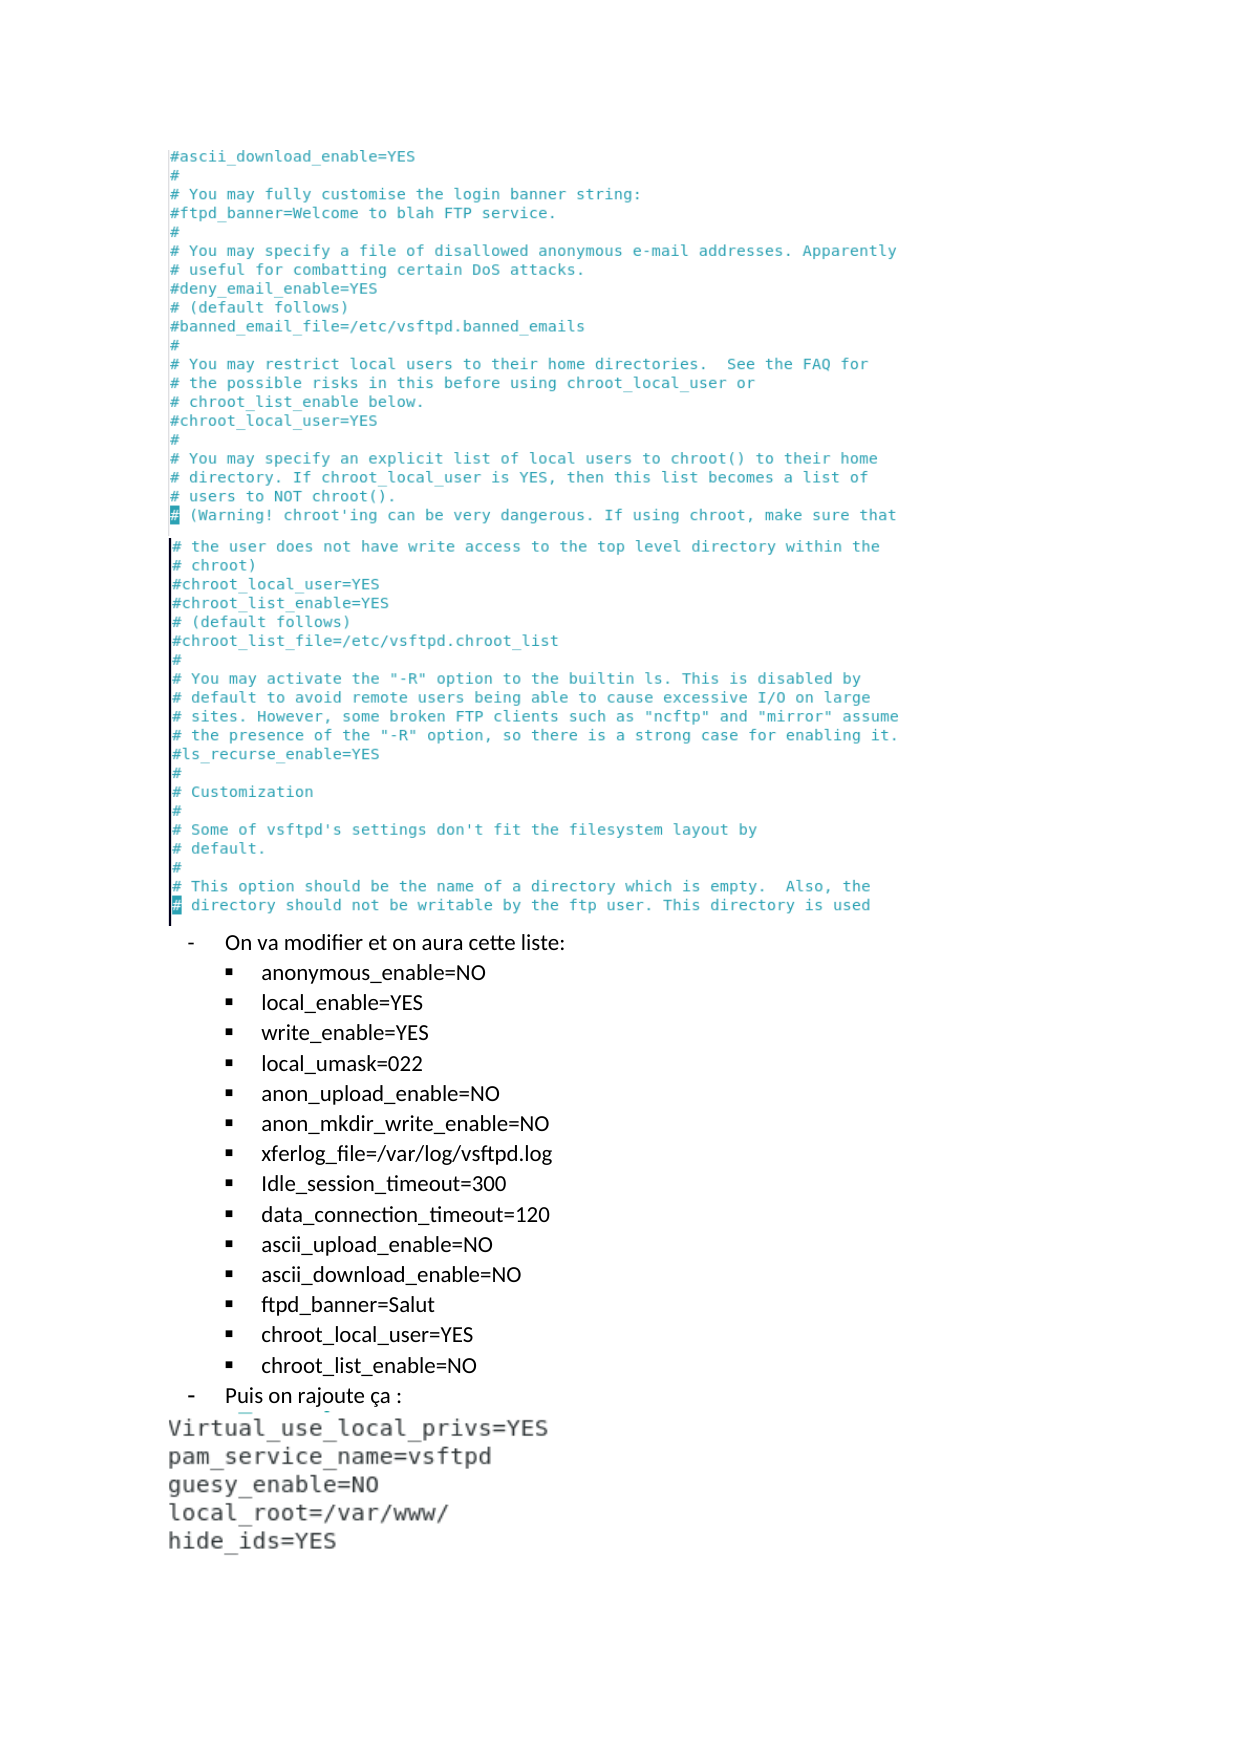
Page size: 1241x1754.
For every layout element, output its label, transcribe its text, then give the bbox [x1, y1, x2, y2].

list Idle_session_timeout=300 [224, 1169, 1090, 1197]
list local_umask=022 [224, 1049, 1090, 1077]
list Puis on rajoute ça : [187, 1381, 1090, 1409]
list anon_mkdir_write_enable=NO [224, 1109, 1090, 1137]
list xferlog_file=/var/log/vsftpd.log [224, 1139, 1090, 1167]
list ascii_upload_enable=NO [224, 1230, 1090, 1258]
list ftpd_banner=Salut [224, 1290, 1090, 1318]
list local_enable=YES [224, 988, 1090, 1016]
list data_connection_timeout=120 [224, 1200, 1090, 1228]
list chroot_list_enable=NO [224, 1351, 1090, 1379]
list anon_upload_enable=NO [224, 1079, 1090, 1107]
list chroot_local_user=YES [224, 1321, 1090, 1348]
list write_enable=YES [224, 1018, 1090, 1046]
list ascii_download_enable=NO [224, 1260, 1090, 1288]
list On va modifier et on aura cette liste: [187, 928, 1090, 956]
list anonymous_enable=NO [224, 958, 1090, 986]
